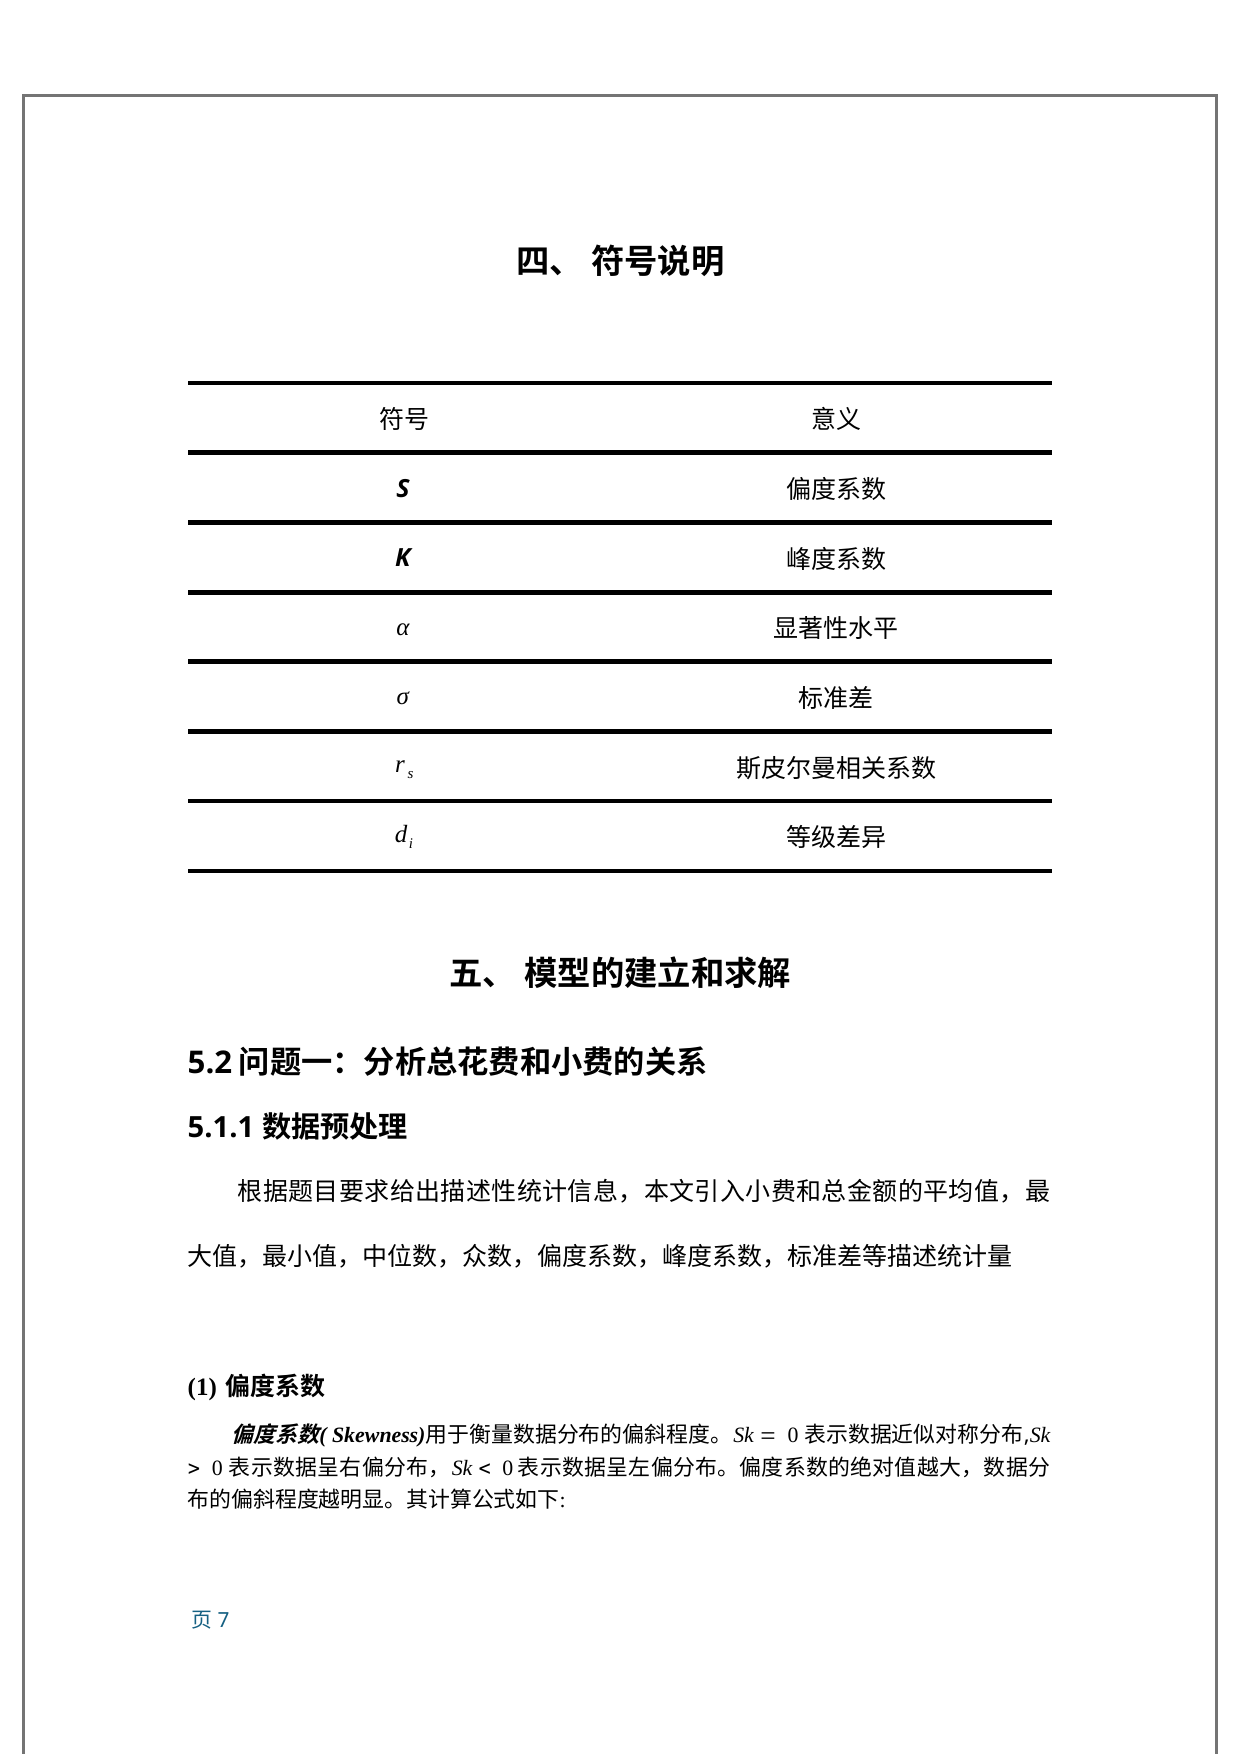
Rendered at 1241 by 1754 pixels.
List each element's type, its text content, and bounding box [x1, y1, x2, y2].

table_cell [188, 734, 620, 799]
table_cell [188, 664, 620, 729]
list 模型的建立和求解 [187, 938, 1053, 1003]
table_cell S [188, 455, 620, 520]
table_cell 等级差异 [620, 803, 1052, 868]
table_cell K [188, 525, 620, 590]
table_cell 峰度系数 [620, 525, 1052, 590]
table_cell [188, 803, 620, 868]
list 符号说明 [187, 227, 1053, 292]
text 根据题目要求给出描述性统计信息，本文引入小费和总金额的平均值，最大值，最小值，中位数，众数，偏度系数，峰度系数，标准差等描述统计量 [187, 1157, 1053, 1287]
text 偏度系数( Skewness)用于衡量数据分布的偏斜程度。Sk 0 表示数据近似对称分布,Sk 0 表示数据呈右偏分布，Sk 0表示数据呈左偏分布。偏度系数的绝对值越大，数据分布的偏斜程度越明显。其计算公式如下: [187, 1417, 1053, 1514]
table_cell 偏度系数 [620, 455, 1052, 520]
table_cell 标准差 [620, 664, 1052, 729]
table_cell 斯皮尔曼相关系数 [620, 734, 1052, 799]
table_cell [188, 595, 620, 659]
table_cell 显著性水平 [620, 595, 1052, 659]
table_header 意义 [620, 385, 1052, 450]
table_header 符号 [188, 385, 620, 450]
text 5.1.1 数据预处理 [187, 1092, 1053, 1157]
list 偏度系数 [187, 1352, 1053, 1417]
text 5.2问题一：分析总花费和小费的关系 [187, 1027, 1053, 1092]
